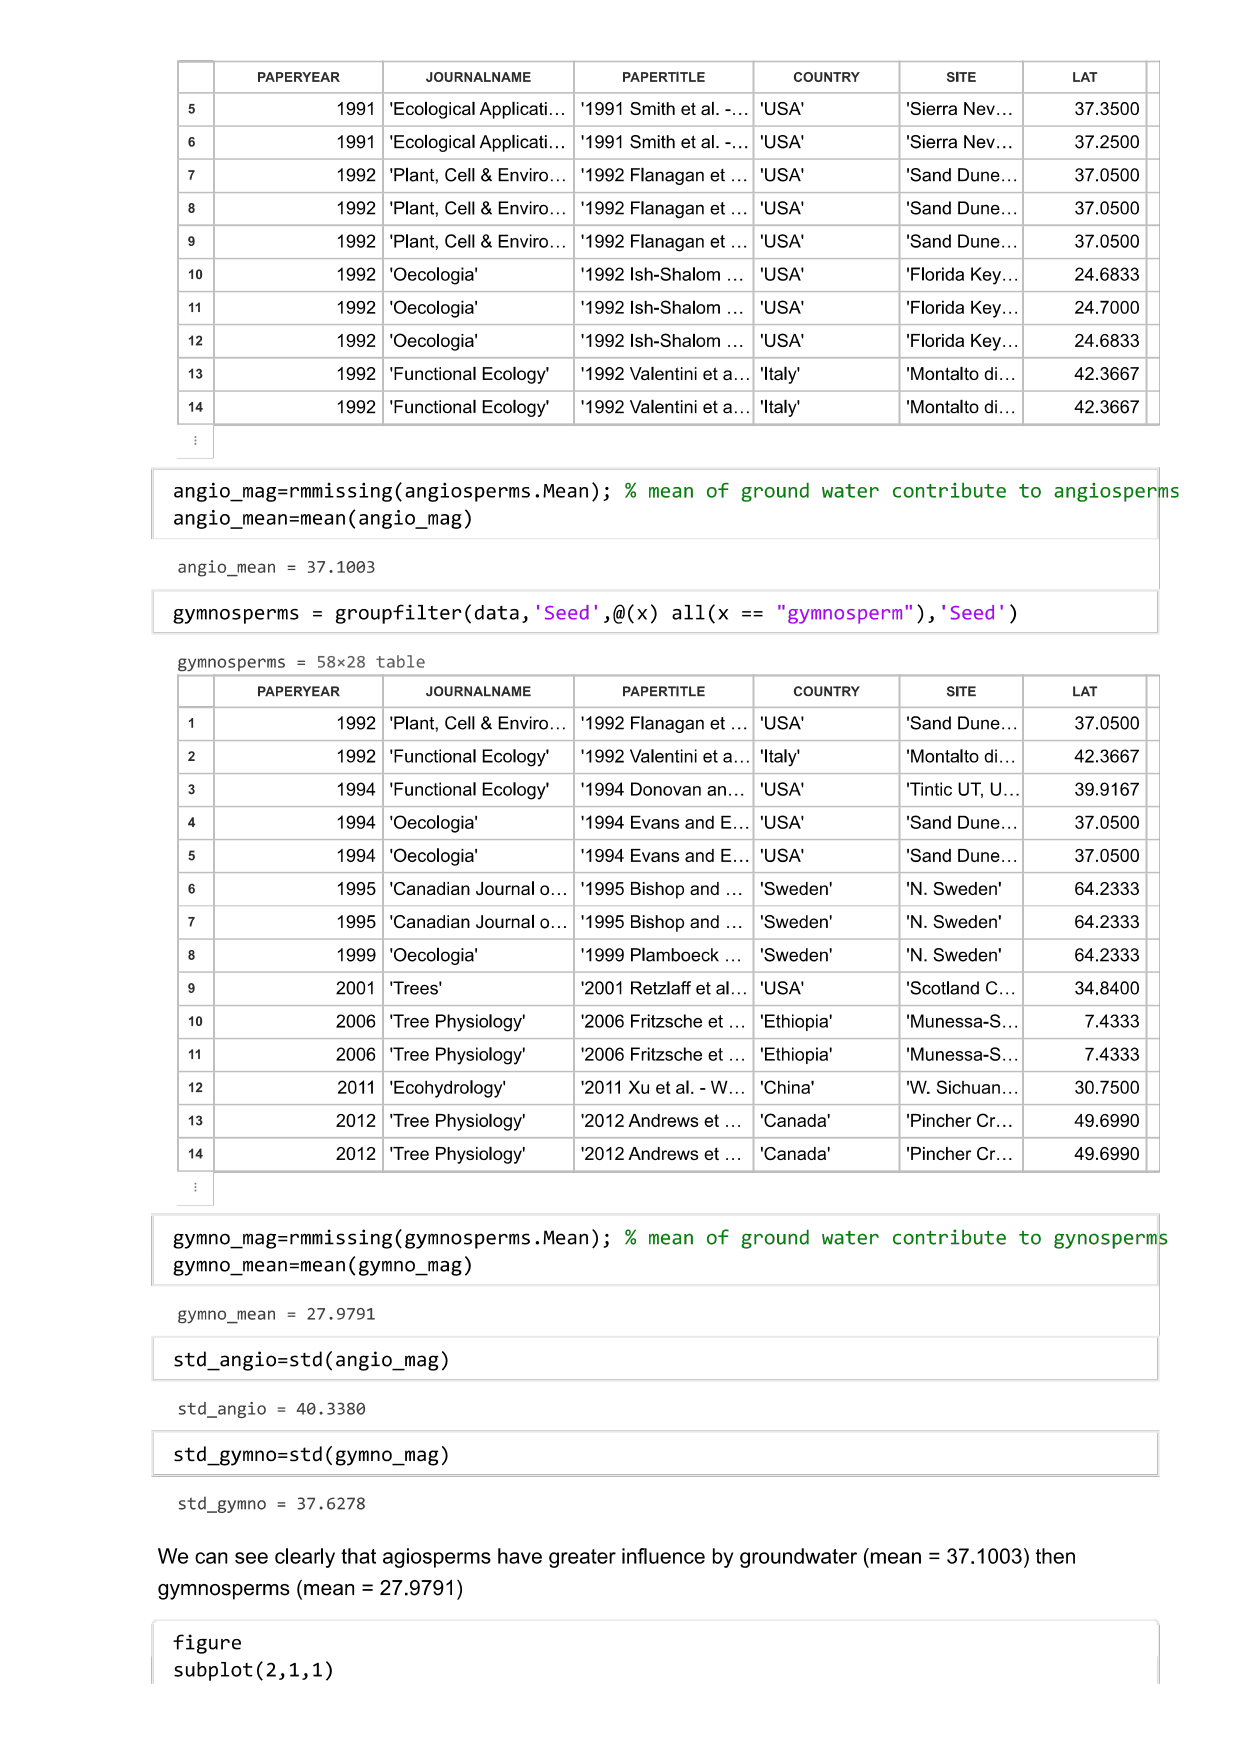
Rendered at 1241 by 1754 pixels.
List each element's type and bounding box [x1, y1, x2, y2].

picture [150, 59, 1179, 1684]
